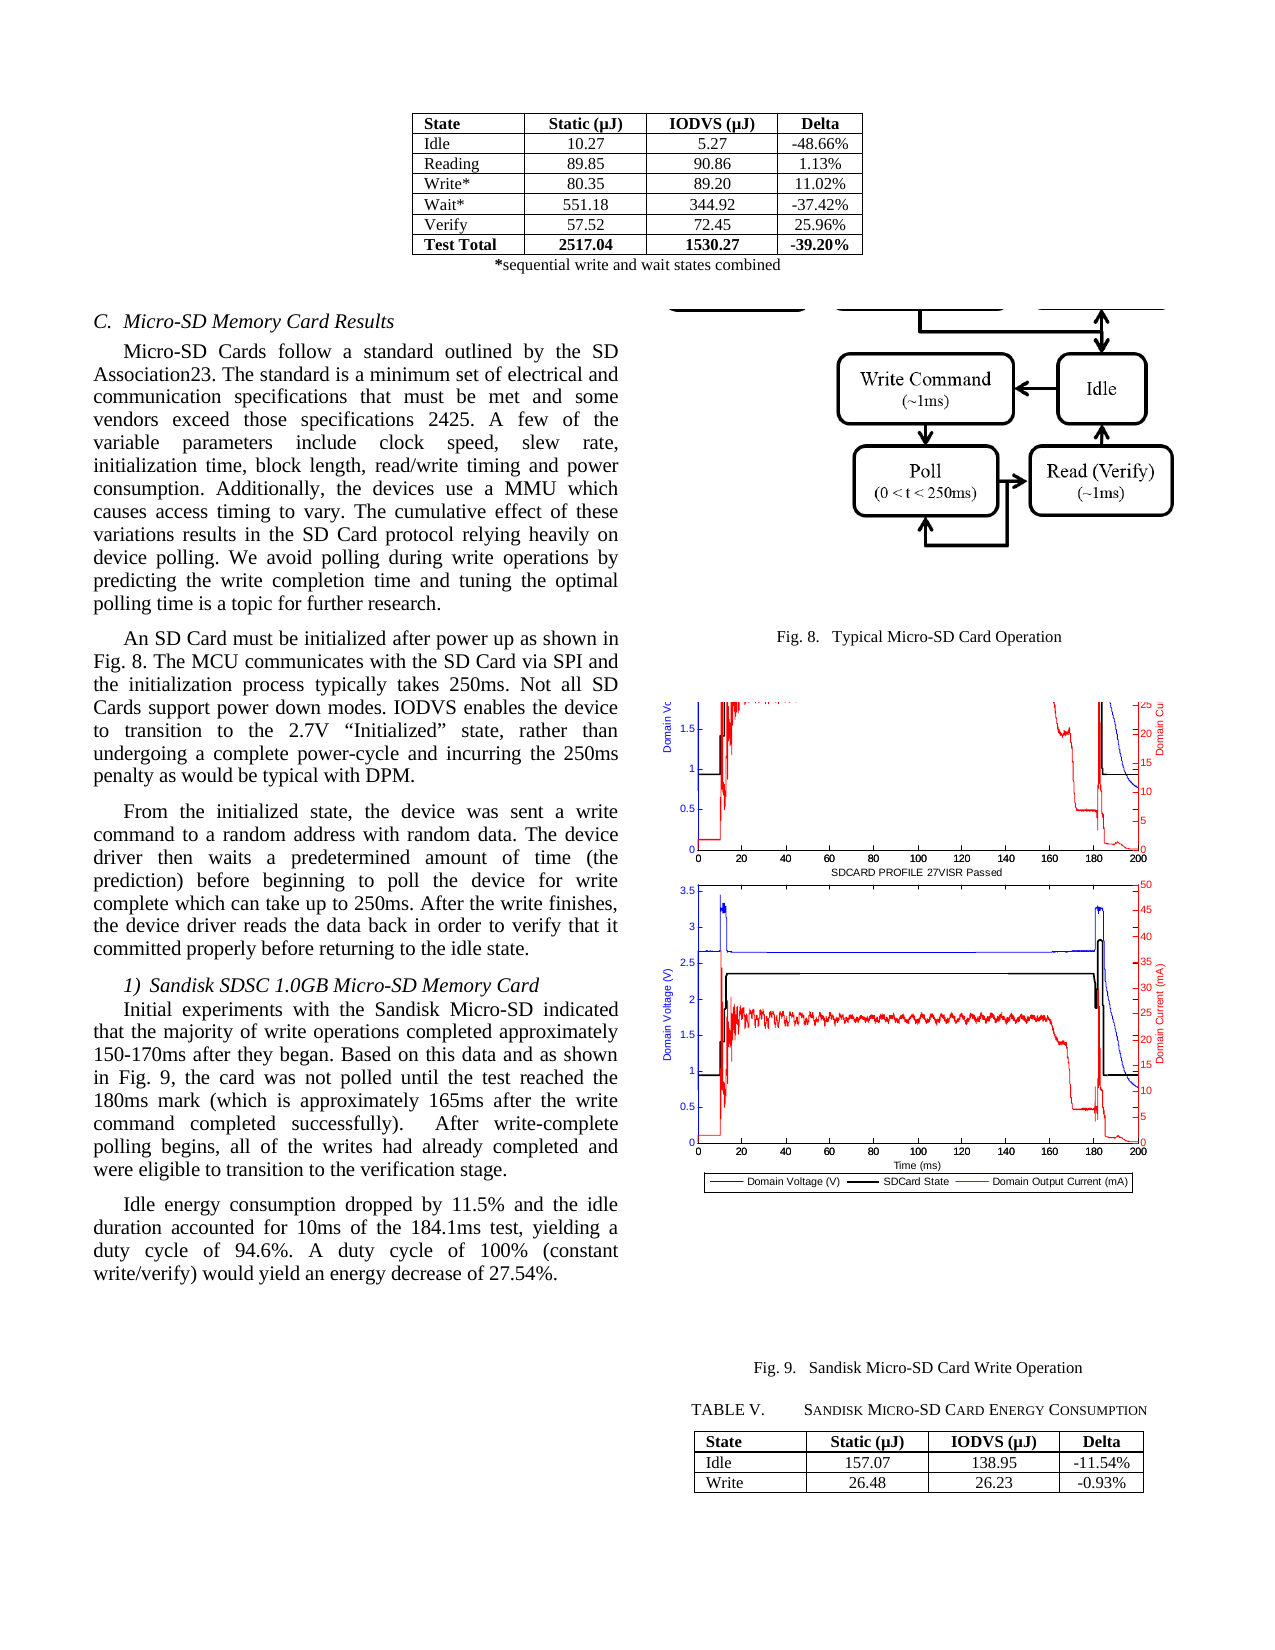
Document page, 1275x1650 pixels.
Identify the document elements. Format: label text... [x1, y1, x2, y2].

table_cell Write* [413, 174, 524, 193]
table_cell Wait* [413, 194, 524, 213]
text Sandisk Micro-SD Card Energy Consumption [656, 1402, 1182, 1419]
table_header State [413, 114, 524, 133]
table_header IODVS (µJ) [647, 114, 777, 133]
table_cell 57.52 [525, 215, 646, 234]
table_cell 89.85 [525, 154, 646, 173]
picture [657, 309, 1182, 554]
table_cell 89.20 [647, 174, 777, 193]
subtitle Sandisk SDSC 1.0GB Micro-SD Memory Card [93, 973, 619, 998]
text Micro-SD Cards follow a standard outlined by the SD Association. The standard is a minimum set of electrical and communication specifications that must be met and some vendors exceed those specifications . A few of the variable parameters include clock speed, slew rate, initialization time, block length, read/write timing and power consumption. Additionally, the devices use a MMU which causes access timing to vary. The cumulative effect of these variations results in the SD Card protocol relying heavily on device polling. We avoid polling during write operations by predicting the write completion time and tuning the optimal polling time is a topic for further research. [93, 340, 619, 615]
table_cell 138.95 [929, 1453, 1059, 1472]
table_cell Test Total [413, 235, 524, 254]
table_cell 2517.04 [525, 235, 646, 254]
table_cell 90.86 [647, 154, 777, 173]
table_cell 10.27 [525, 134, 646, 153]
table_cell Verify [413, 215, 524, 234]
table_cell Reading [413, 154, 524, 173]
table_cell 80.35 [525, 174, 646, 193]
table_cell -37.42% [778, 194, 862, 213]
table_cell 72.45 [647, 215, 777, 234]
table_header Static (µJ) [807, 1432, 928, 1451]
text Initial experiments with the Sandisk Micro-SD indicated that the majority of write operations completed approximately 150-170ms after they began. Based on this data and as shown in Fig. 9, the card was not polled until the test reached the 180ms mark (which is approximately 165ms after the write command completed successfully). After write-complete polling begins, all of the writes had already completed and were eligible to transition to the verification stage. [93, 998, 619, 1181]
text An SD Card must be initialized after power up as shown in Fig. 8. The MCU communicates with the SD Card via SPI and the initialization process typically takes 250ms. Not all SD Cards support power down modes. IODVS enables the device to transition to the 2.7V “Initialized” state, rather than undergoing a complete power-cycle and incurring the 250ms penalty as would be typical with DPM. [93, 627, 619, 787]
table_cell Idle [695, 1453, 806, 1472]
table_cell 1.13% [778, 154, 862, 173]
table_cell -0.93% [1060, 1473, 1143, 1492]
table_cell -39.20% [778, 235, 862, 254]
table_cell 25.96% [778, 215, 862, 234]
table_header State [695, 1432, 806, 1451]
table_header Delta [778, 114, 862, 133]
table_cell Write [695, 1473, 806, 1492]
table_cell 344.92 [647, 194, 777, 213]
table_cell 5.27 [647, 134, 777, 153]
table_cell 551.18 [525, 194, 646, 213]
table_cell 11.02% [778, 174, 862, 193]
text From the initialized state, the device was sent a write command to a random address with random data. The device driver then waits a predetermined amount of time (the prediction) before beginning to poll the device for write complete which can take up to 250ms. After the write finishes, the device driver reads the data back in order to verify that it committed properly before returning to the idle state. [93, 800, 619, 960]
subtitle Micro-SD Memory Card Results [93, 309, 619, 333]
table_header IODVS (µJ) [929, 1432, 1059, 1451]
table_cell 26.48 [807, 1473, 928, 1492]
table_cell Idle [413, 134, 524, 153]
table_cell 1530.27 [647, 235, 777, 254]
table_cell -48.66% [778, 134, 862, 153]
table_cell *sequential write and wait states combined [413, 255, 862, 274]
text Idle energy consumption dropped by 11.5% and the idle duration accounted for 10ms of the 184.1ms test, yielding a duty cycle of 94.6%. A duty cycle of 100% (constant write/verify) would yield an energy decrease of 27.54%. [93, 1193, 619, 1285]
table_header Delta [1060, 1432, 1143, 1451]
text Typical Micro-SD Card Operation [656, 627, 1182, 646]
table_header Sandisk Micro-SD Card Write Operation [656, 702, 1180, 1377]
table_cell 26.23 [929, 1473, 1059, 1492]
table_header Static (µJ) [525, 114, 646, 133]
table_cell 157.07 [807, 1453, 928, 1472]
table_cell -11.54% [1060, 1453, 1143, 1472]
